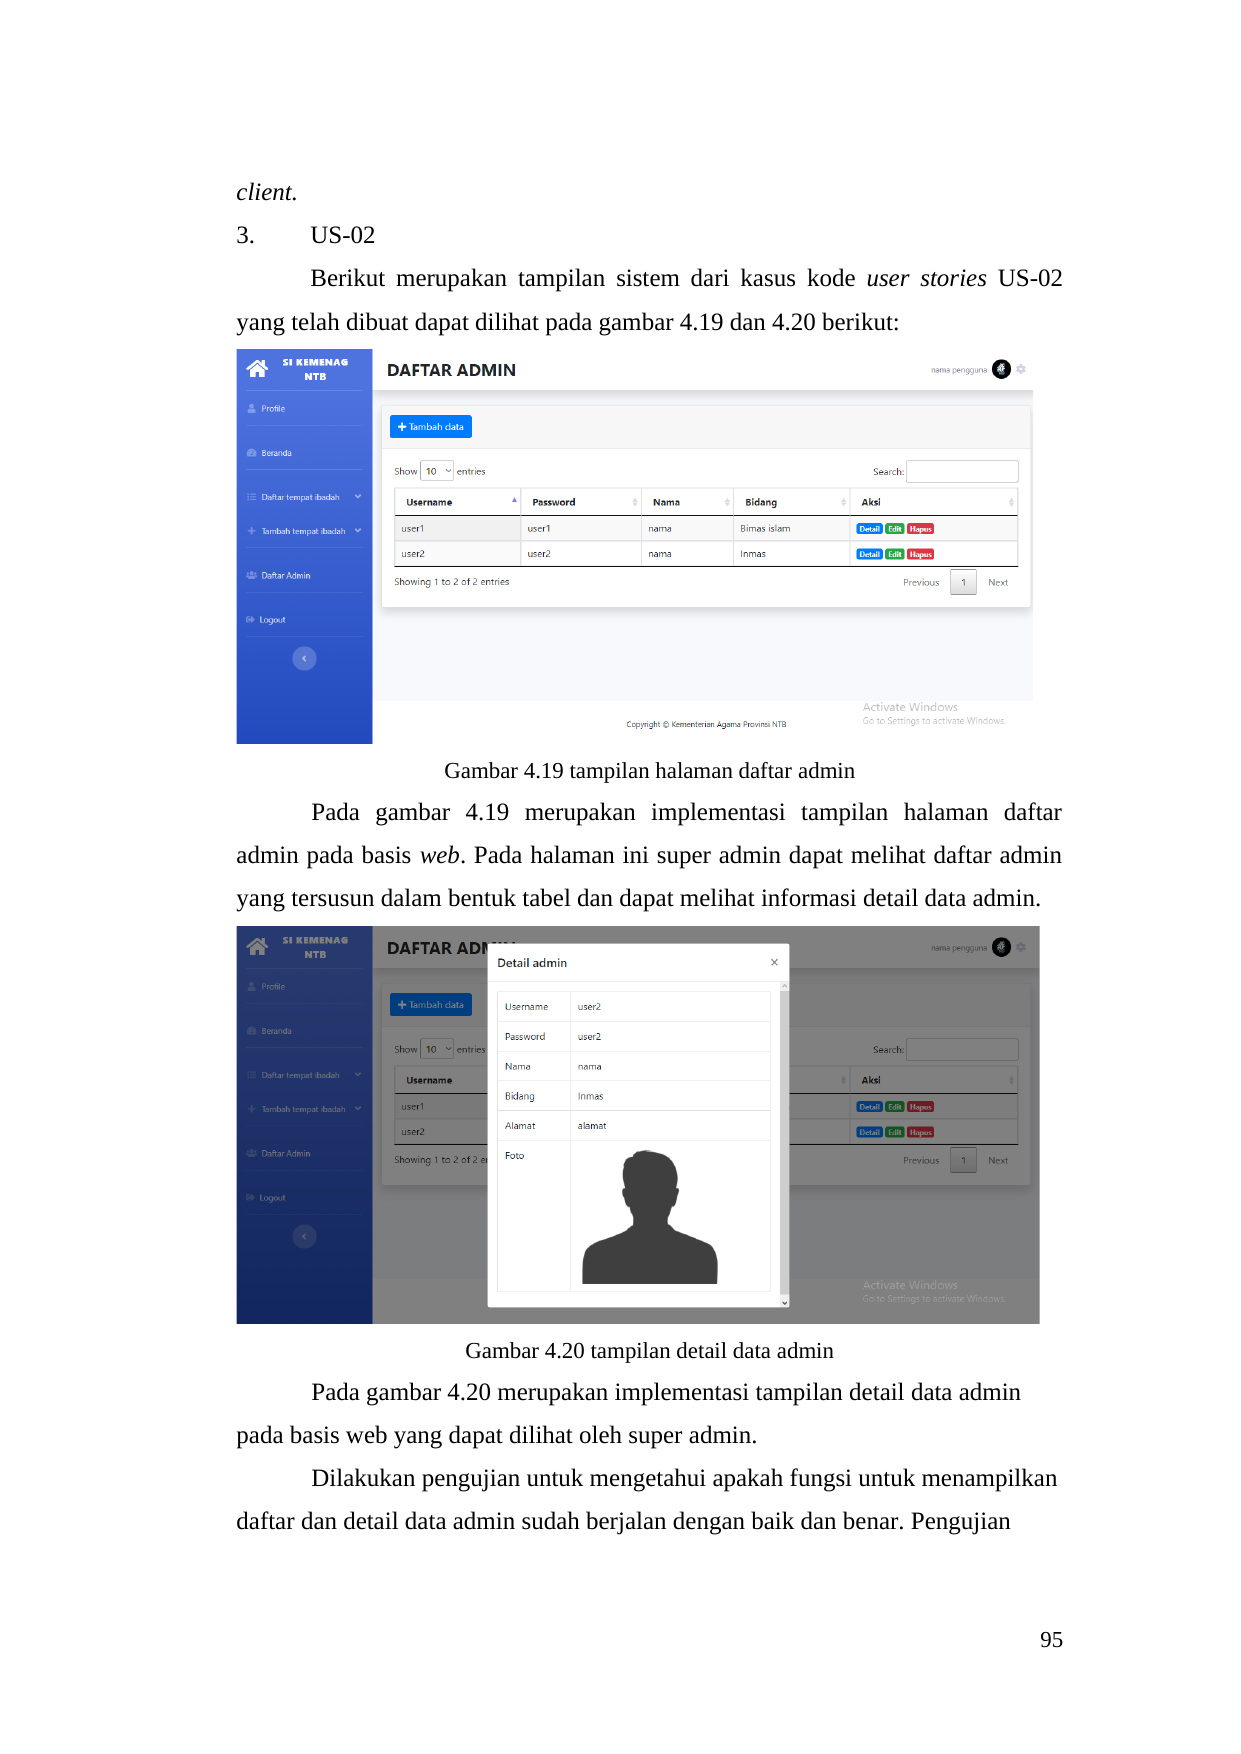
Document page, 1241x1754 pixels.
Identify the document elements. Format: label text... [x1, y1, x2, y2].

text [236, 177, 1063, 206]
list US-02 [236, 220, 1063, 249]
text Gambar 4.19 tampilan halaman daftar admin [236, 757, 1063, 784]
text Pada gambar 4.19 merupakan implementasi tampilan halaman daftar admin pada basis web. Pada halaman ini super admin dapat melihat daftar admin yang tersusun dalam bentuk tabel dan dapat melihat informasi detail data admin. [236, 797, 1063, 912]
picture [236, 926, 1040, 1324]
picture [236, 349, 1034, 744]
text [236, 1463, 1063, 1535]
text Gambar 4.20 tampilan detail data admin [236, 1337, 1063, 1363]
text Berikut merupakan tampilan sistem dari kasus kode user stories US-02 yang telah dibuat dapat dilihat pada gambar 4.19 dan 4.20 berikut: [236, 263, 1063, 335]
text Pada gambar 4.20 merupakan implementasi tampilan detail data admin pada basis web yang dapat dilihat oleh super admin. [236, 1377, 1063, 1448]
